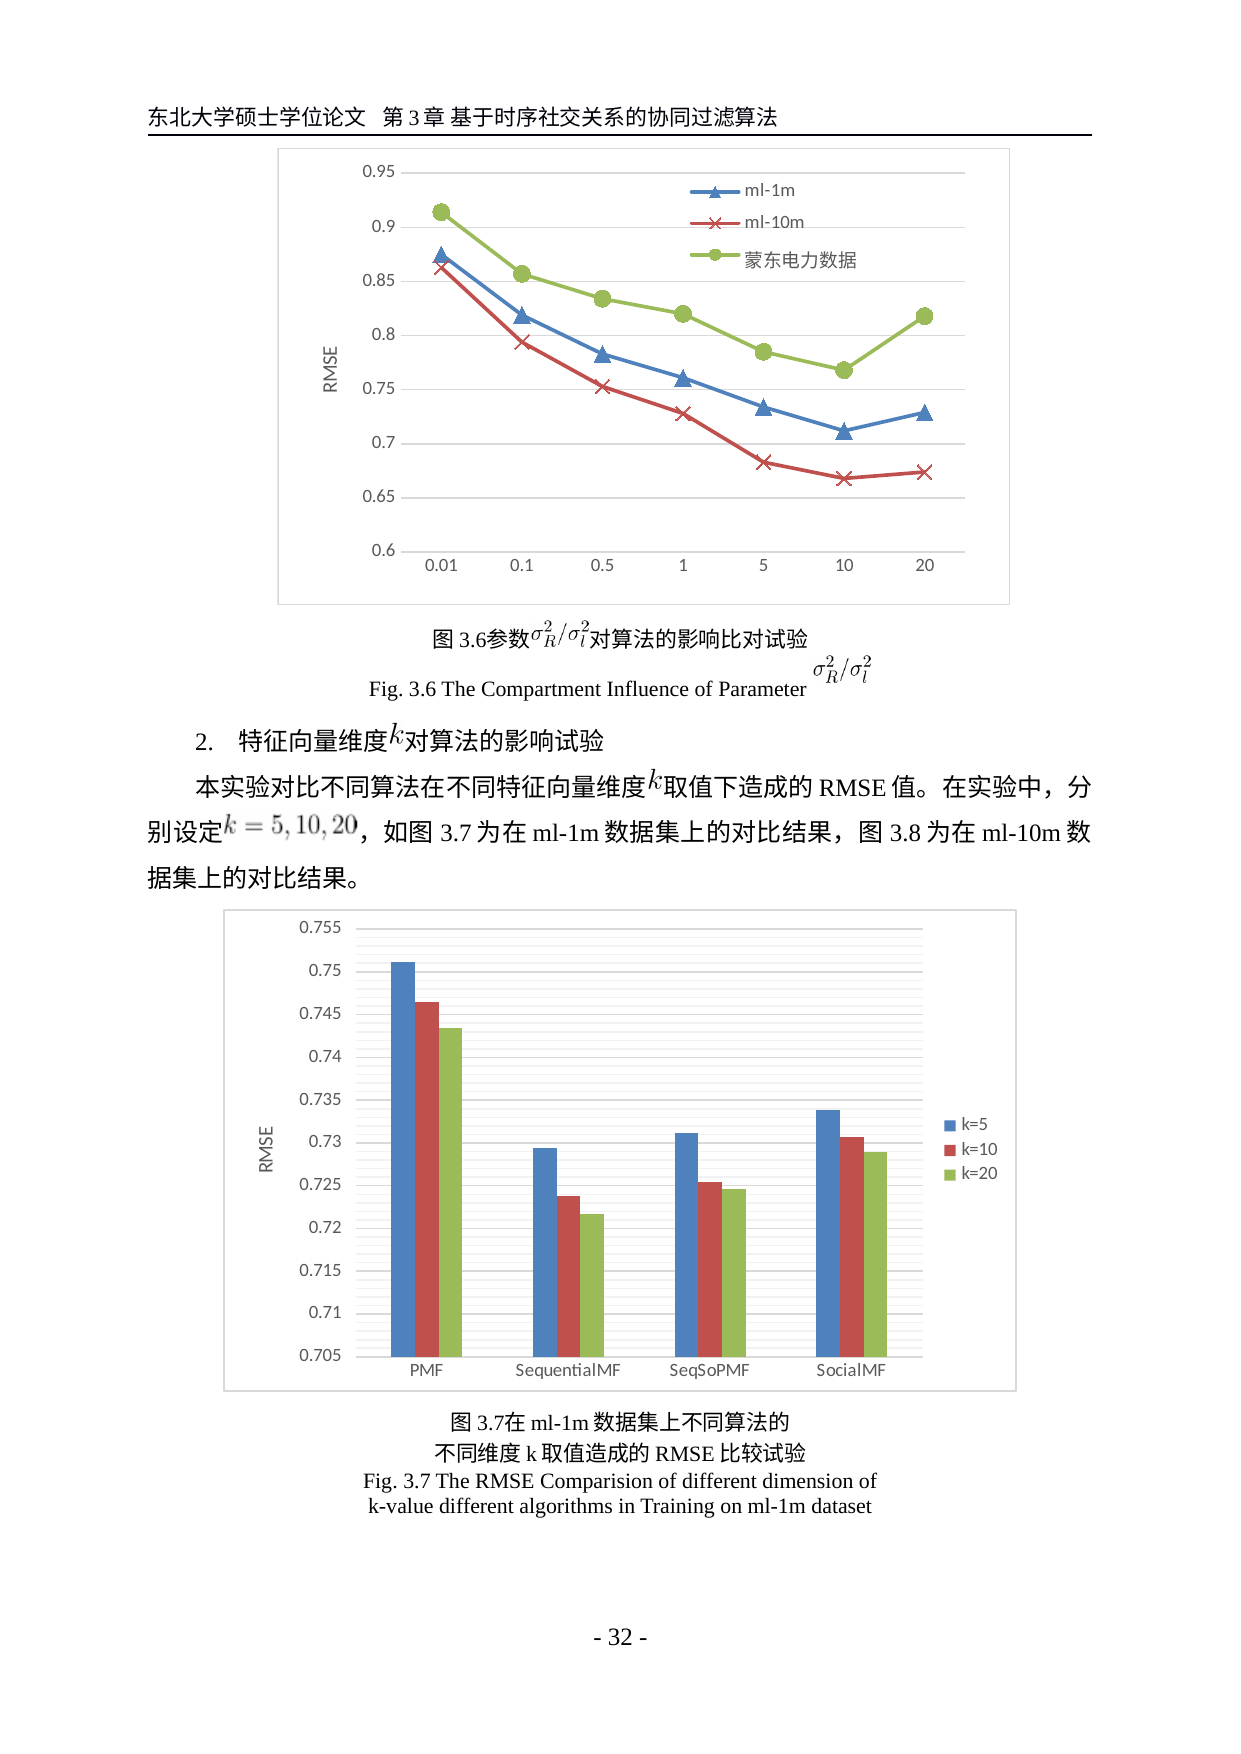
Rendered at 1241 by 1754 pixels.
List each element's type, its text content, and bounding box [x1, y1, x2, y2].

text k-value different algorithms in Training on ml-1m dataset [148, 1493, 1092, 1518]
text 不同维度k取值造成的RMSE比较试验 [148, 1436, 1092, 1468]
list 特征向量维度对算法的影响试验 [195, 713, 1092, 759]
